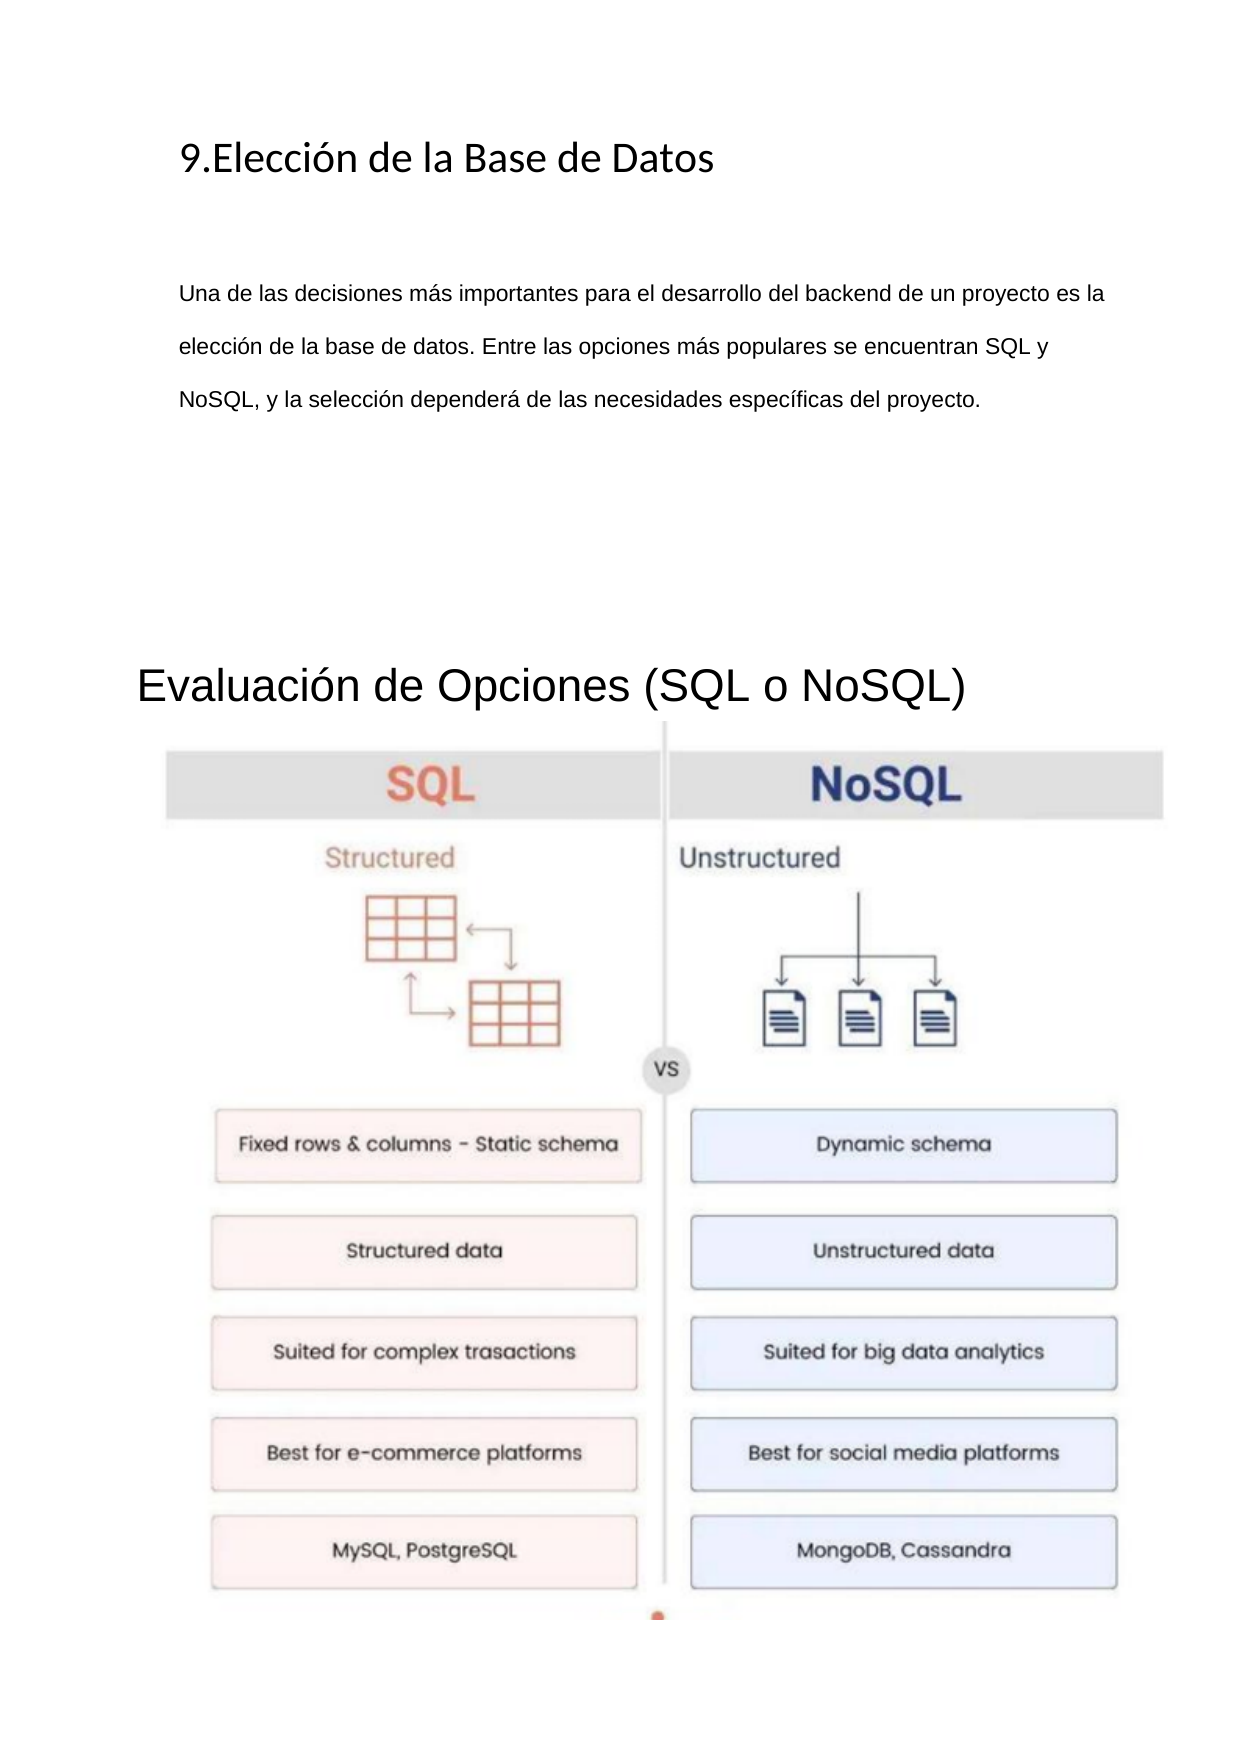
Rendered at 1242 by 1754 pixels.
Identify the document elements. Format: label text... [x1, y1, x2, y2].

text Evaluación de Opciones (SQL o NoSQL) [136, 659, 1126, 712]
picture [138, 721, 1191, 1620]
text 9.Elección de la Base de Datos [179, 130, 1126, 183]
text Una de las decisiones más importantes para el desarrollo del backend de un proyecto es la elección de la base de datos. Entre las opciones más populares se encuentran SQL y NoSQL, y la selección dependerá de las necesidades específicas del proyecto. [178, 280, 1126, 412]
